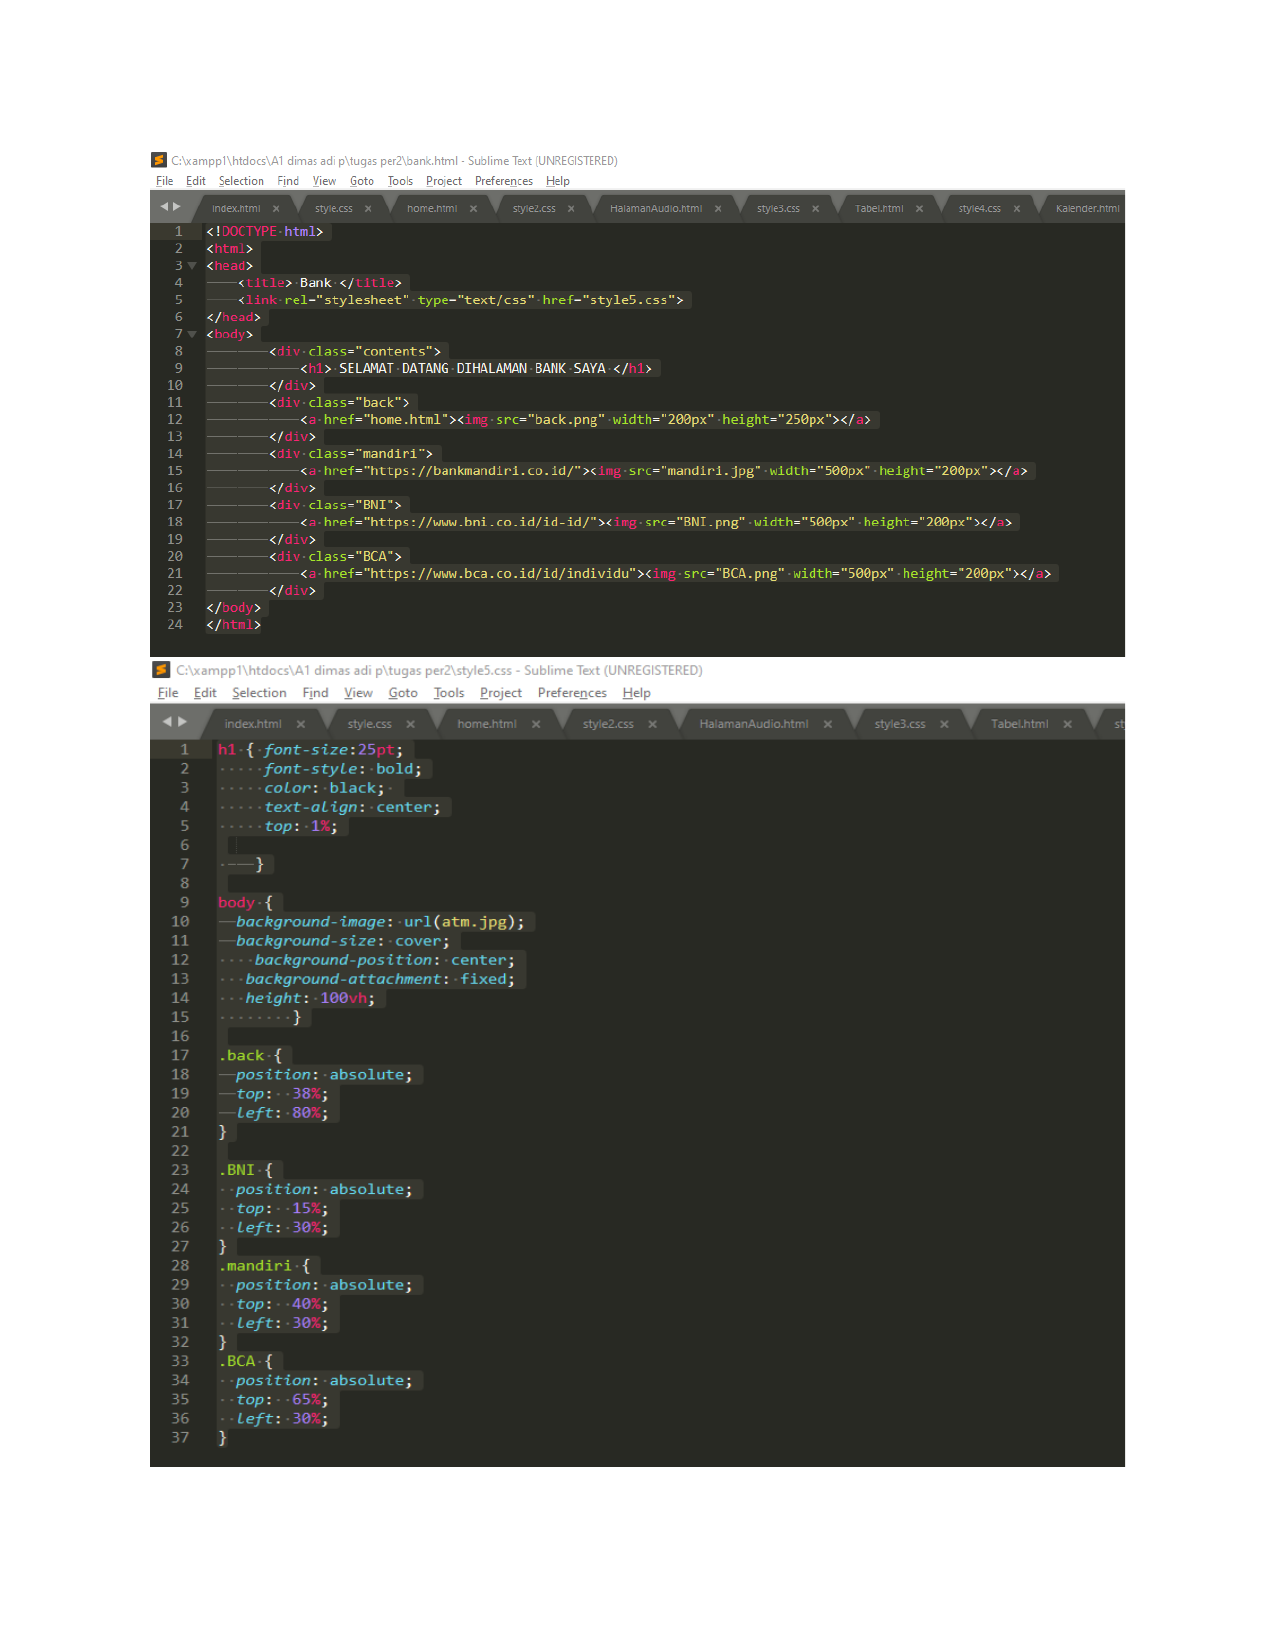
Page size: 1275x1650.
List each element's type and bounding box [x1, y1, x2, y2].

picture [150, 660, 1125, 1467]
picture [150, 150, 1125, 657]
